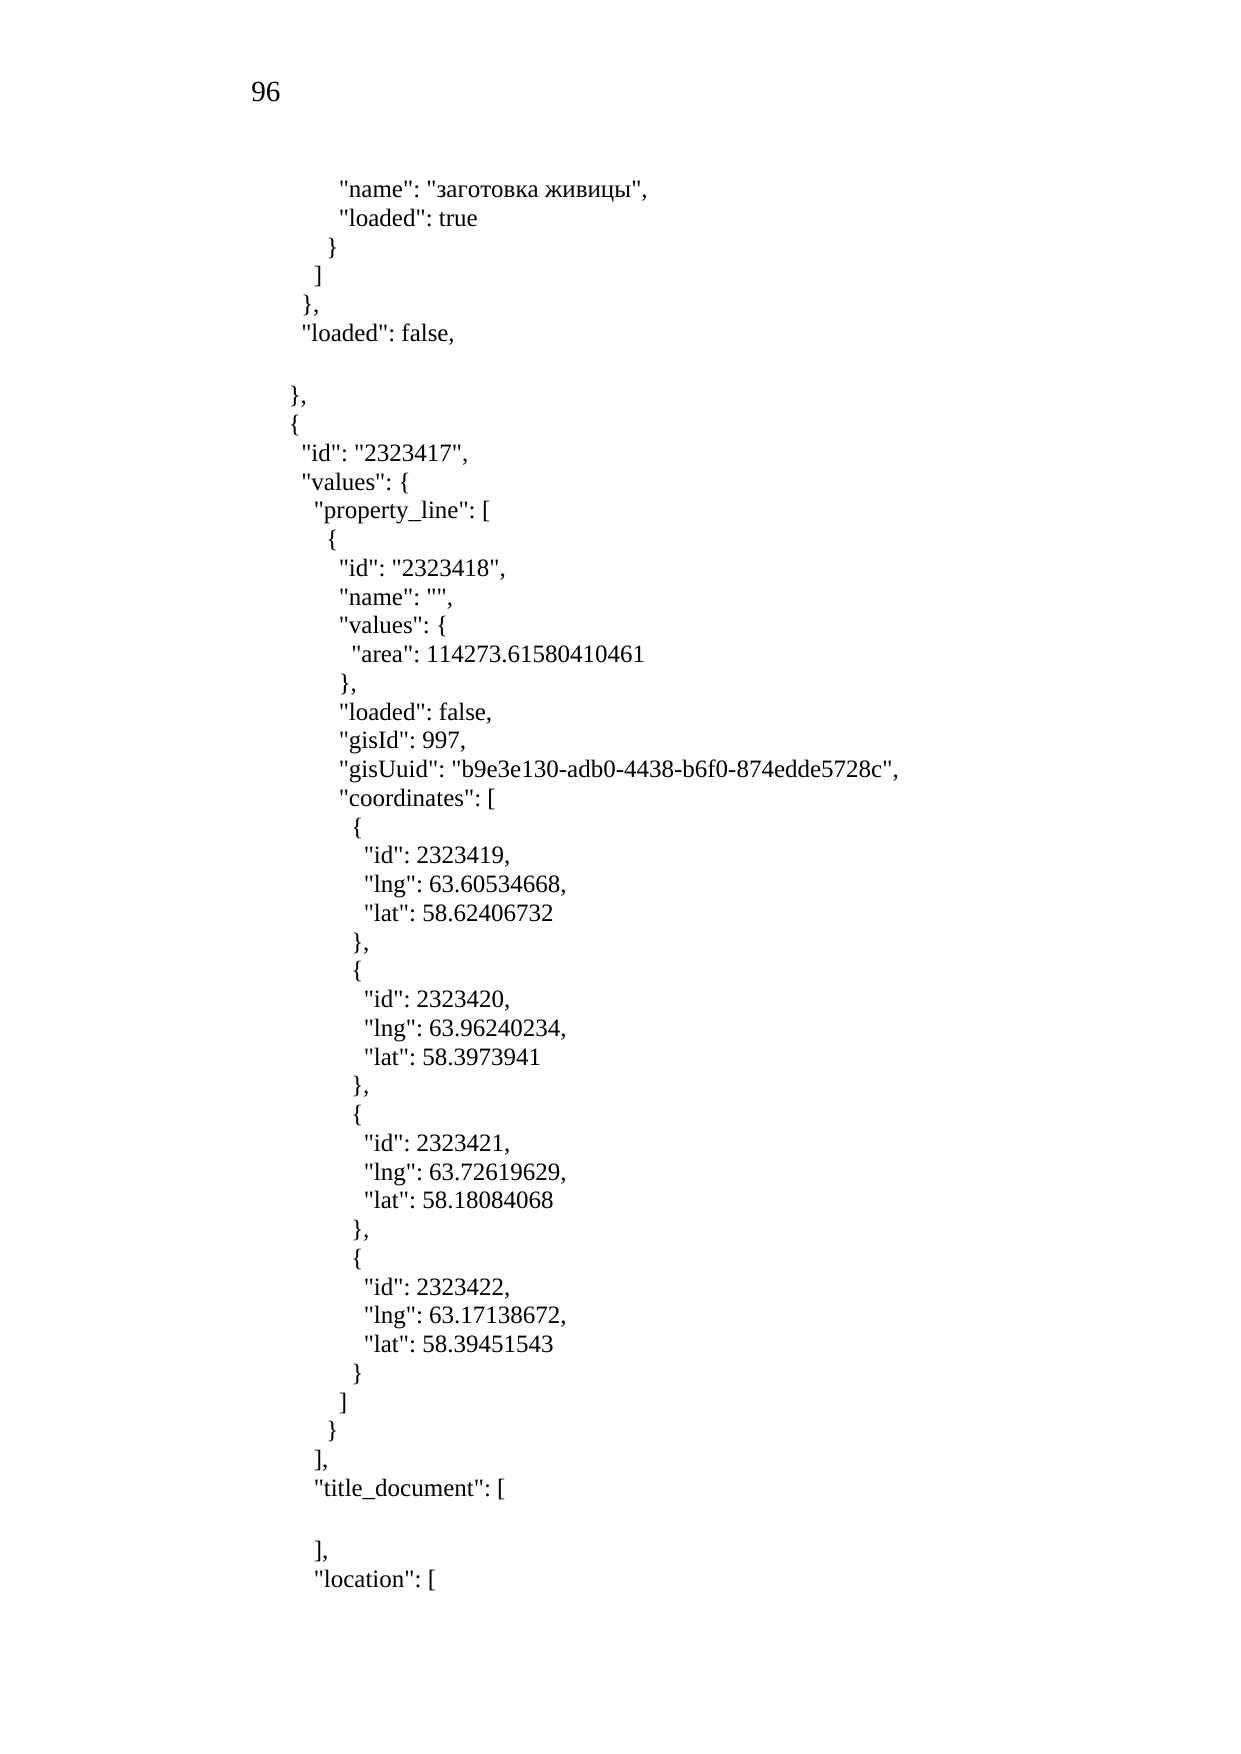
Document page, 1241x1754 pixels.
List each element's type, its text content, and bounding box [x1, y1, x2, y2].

text }, [177, 668, 1152, 697]
text "id": 2323421, [177, 1128, 1152, 1157]
text "lng": 63.17138672, [177, 1300, 1152, 1329]
text }, [177, 927, 1152, 955]
text "loaded": false, [177, 318, 1152, 347]
text ], [177, 1535, 1152, 1564]
text }, [177, 289, 1152, 318]
text } [177, 232, 1152, 261]
text "property_line": [ [177, 495, 1152, 524]
text { [177, 955, 1152, 984]
text { [177, 1099, 1152, 1128]
text "location": [ [177, 1564, 1152, 1593]
text { [177, 409, 1152, 438]
text "lat": 58.62406732 [177, 898, 1152, 927]
text { [177, 812, 1152, 840]
text ], [177, 1444, 1152, 1473]
text "id": 2323419, [177, 840, 1152, 869]
text { [177, 1243, 1152, 1272]
text "name": "заготовка живицы", [177, 174, 1152, 203]
text "id": 2323420, [177, 984, 1152, 1013]
text { [177, 524, 1152, 553]
text "values": { [177, 610, 1152, 639]
text "lat": 58.3973941 [177, 1042, 1152, 1070]
text "name": "", [177, 582, 1152, 610]
text "lng": 63.60534668, [177, 869, 1152, 898]
text "loaded": false, [177, 697, 1152, 725]
text "lng": 63.72619629, [177, 1157, 1152, 1185]
text "title_document": [ [177, 1473, 1152, 1502]
text ] [177, 261, 1152, 289]
text }, [177, 380, 1152, 409]
text "area": 114273.61580410461 [177, 639, 1152, 668]
text }, [177, 1214, 1152, 1243]
text "id": 2323422, [177, 1272, 1152, 1300]
text "loaded": true [177, 203, 1152, 232]
text "gisUuid": "b9e3e130-adb0-4438-b6f0-874edde5728c", [177, 754, 1152, 783]
text "lng": 63.96240234, [177, 1013, 1152, 1042]
text "lat": 58.18084068 [177, 1185, 1152, 1214]
text "lat": 58.39451543 [177, 1329, 1152, 1358]
text "id": "2323418", [177, 553, 1152, 582]
text ] [177, 1387, 1152, 1415]
text "values": { [177, 467, 1152, 495]
text "id": "2323417", [177, 438, 1152, 467]
text } [177, 1358, 1152, 1387]
text "gisId": 997, [177, 725, 1152, 754]
text }, [177, 1070, 1152, 1099]
text "coordinates": [ [177, 783, 1152, 812]
text } [177, 1415, 1152, 1444]
